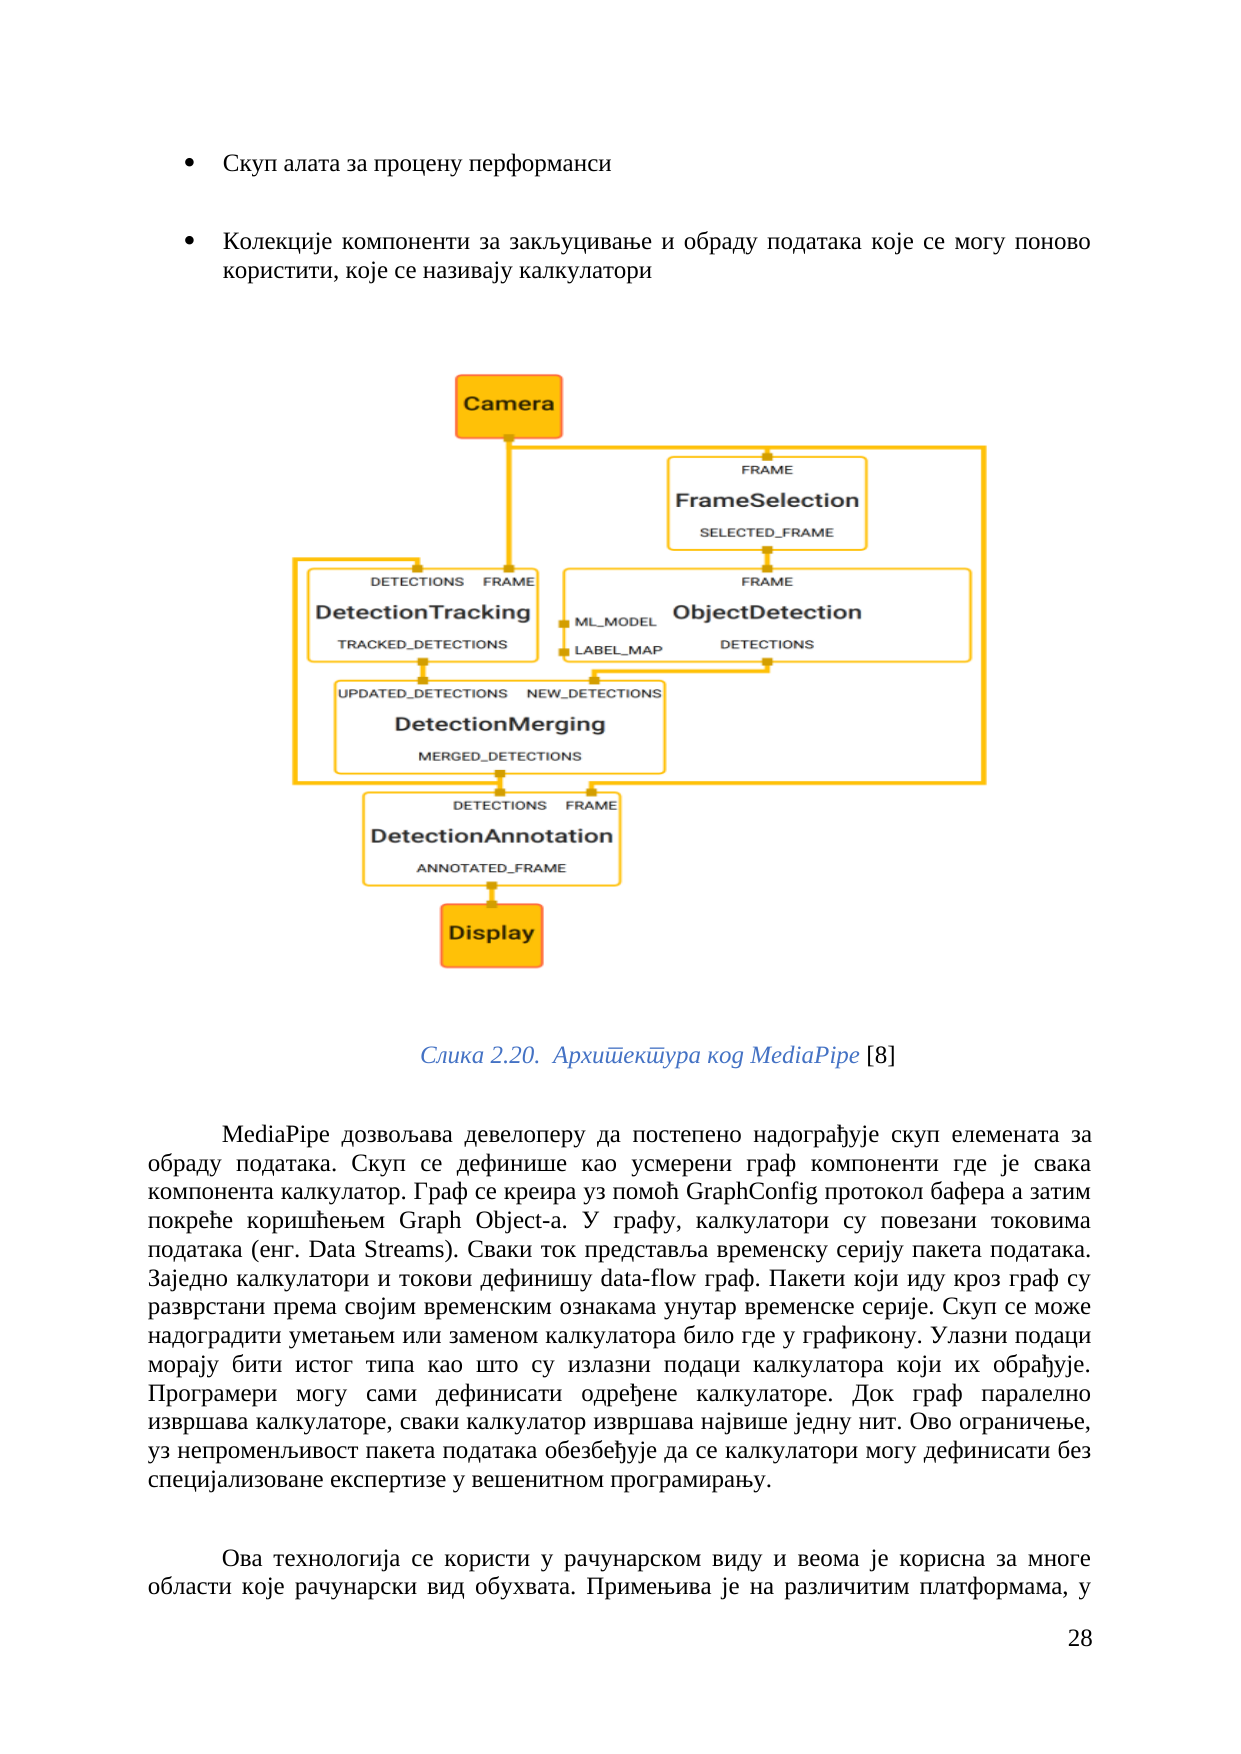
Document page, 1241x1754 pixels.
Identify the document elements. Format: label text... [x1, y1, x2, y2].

text MediaPipe дозвољава девелоперу да постепено надограђује скуп елемената за обраду података. Скуп се дефинише као усмерени граф компоненти где је свака компонента калкулатор. Граф се креира уз помоћ GraphConfig протокол бафера а затим покреће коришћењем Graph Object-а. У графу, калкулатори су повезани токовима података (енг. Data Streams). Сваки ток представља временску серију пакета података. Заједно калкулатори и токови дефинишу data-flow граф. Пакети који иду кроз граф су разврстани према својим временским ознакама унутар временске серије. Скуп се може надоградити уметањем или заменом калкулатора било где у графикону. Улазни подаци морају бити истог типа као што су излазни подаци калкулатора који их обрађује. Програмери могу сами дефинисати одређене калкулаторе. Док граф паралелно извршава калкулаторе, сваки калкулатор извршава највише једну нит. Ово ограничење, уз непроменљивост пакета података обезбеђује да се калкулатори могу дефинисати без специјализоване експертизе у вешенитном програмирању. [148, 1119, 1092, 1493]
list Слика 2.20. Архитектура код MediaPipe [223, 1040, 1092, 1069]
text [148, 1543, 1092, 1600]
list Колекције компоненти за закљуцивање и обраду података које се могу поново користити, које се називају калкулатори [185, 226, 1092, 284]
picture [258, 333, 1057, 991]
list Скуп алата за процену перформанси [185, 148, 1092, 176]
